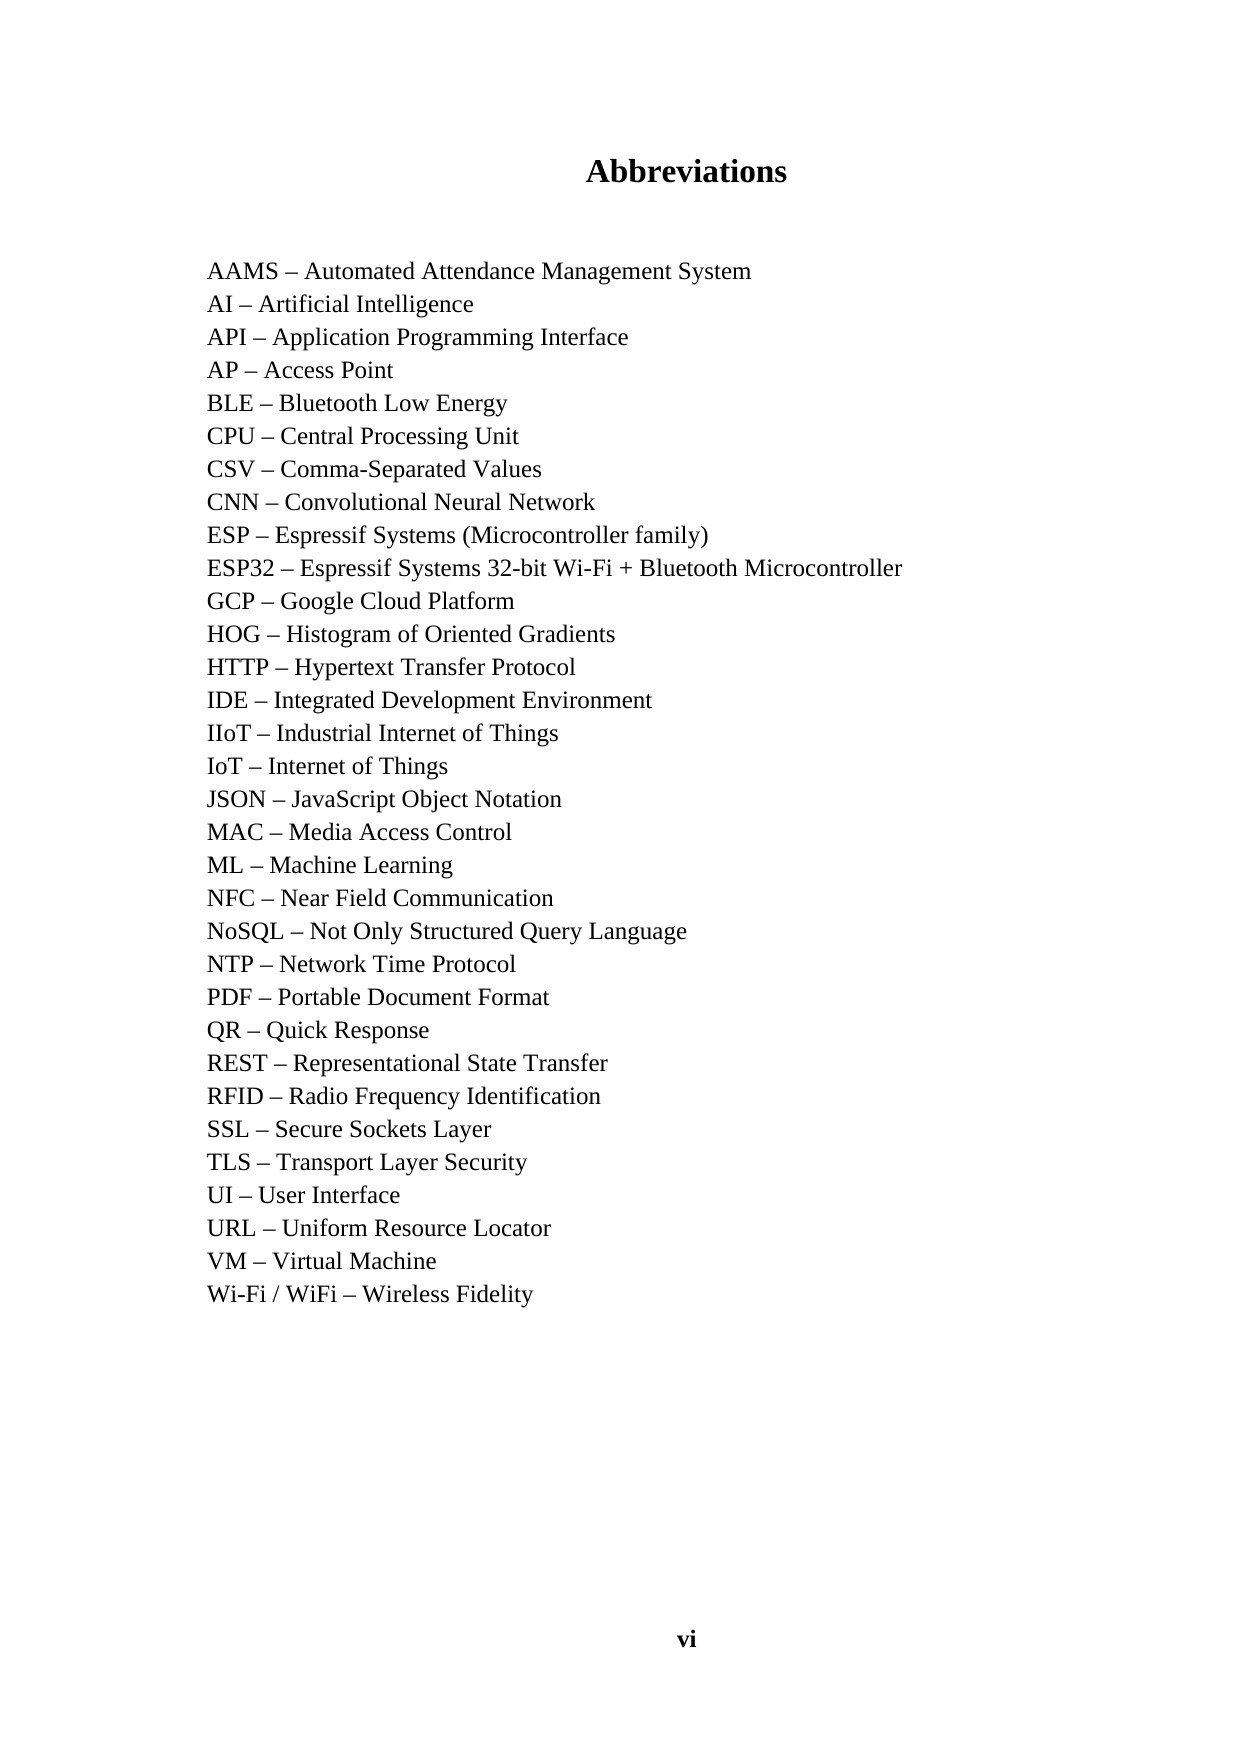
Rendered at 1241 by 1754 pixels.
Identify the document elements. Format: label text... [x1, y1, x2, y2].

text Abbreviations [207, 151, 1166, 189]
text AAMS – Automated Attendance Management System AI – Artificial Intelligence API – Application Programming Interface AP – Access Point BLE – Bluetooth Low Energy CPU – Central Processing Unit CSV – Comma-Separated Values CNN – Convolutional Neural Network ESP – Espressif Systems (Microcontroller family) ESP32 – Espressif Systems 32-bit Wi-Fi + Bluetooth Microcontroller GCP – Google Cloud Platform HOG – Histogram of Oriented Gradients HTTP – Hypertext Transfer Protocol IDE – Integrated Development Environment IIoT – Industrial Internet of Things IoT – Internet of Things JSON – JavaScript Object Notation MAC – Media Access Control ML – Machine Learning NFC – Near Field Communication NoSQL – Not Only Structured Query Language NTP – Network Time Protocol PDF – Portable Document Format QR – Quick Response REST – Representational State Transfer RFID – Radio Frequency Identification SSL – Secure Sockets Layer TLS – Transport Layer Security UI – User Interface URL – Uniform Resource Locator VM – Virtual Machine Wi-Fi / WiFi – Wireless Fidelity [207, 256, 1166, 1308]
